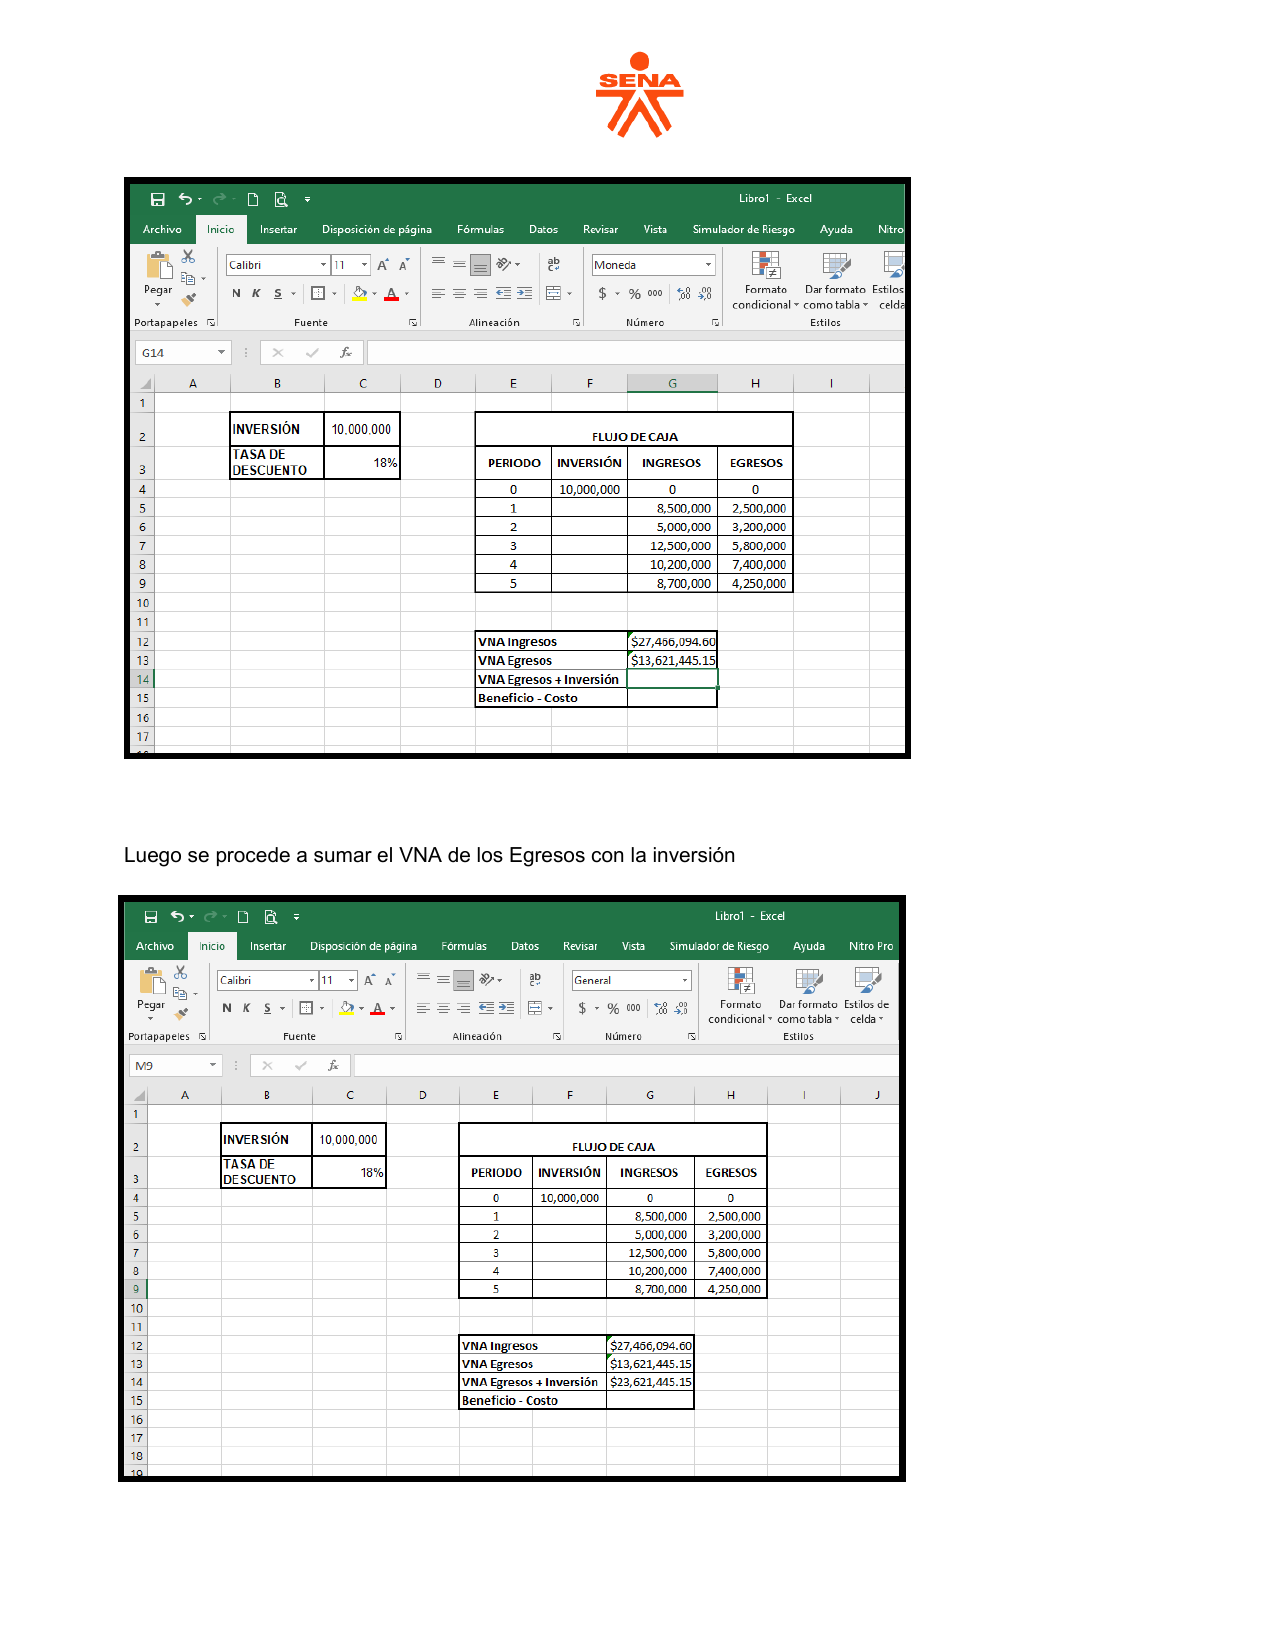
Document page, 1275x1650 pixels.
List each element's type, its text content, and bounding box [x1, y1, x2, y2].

text Luego se procede a sumar el VNA de los Egresos con la inversión [118, 843, 1157, 867]
picture [585, 48, 690, 142]
picture [124, 902, 899, 1476]
picture [130, 184, 905, 753]
